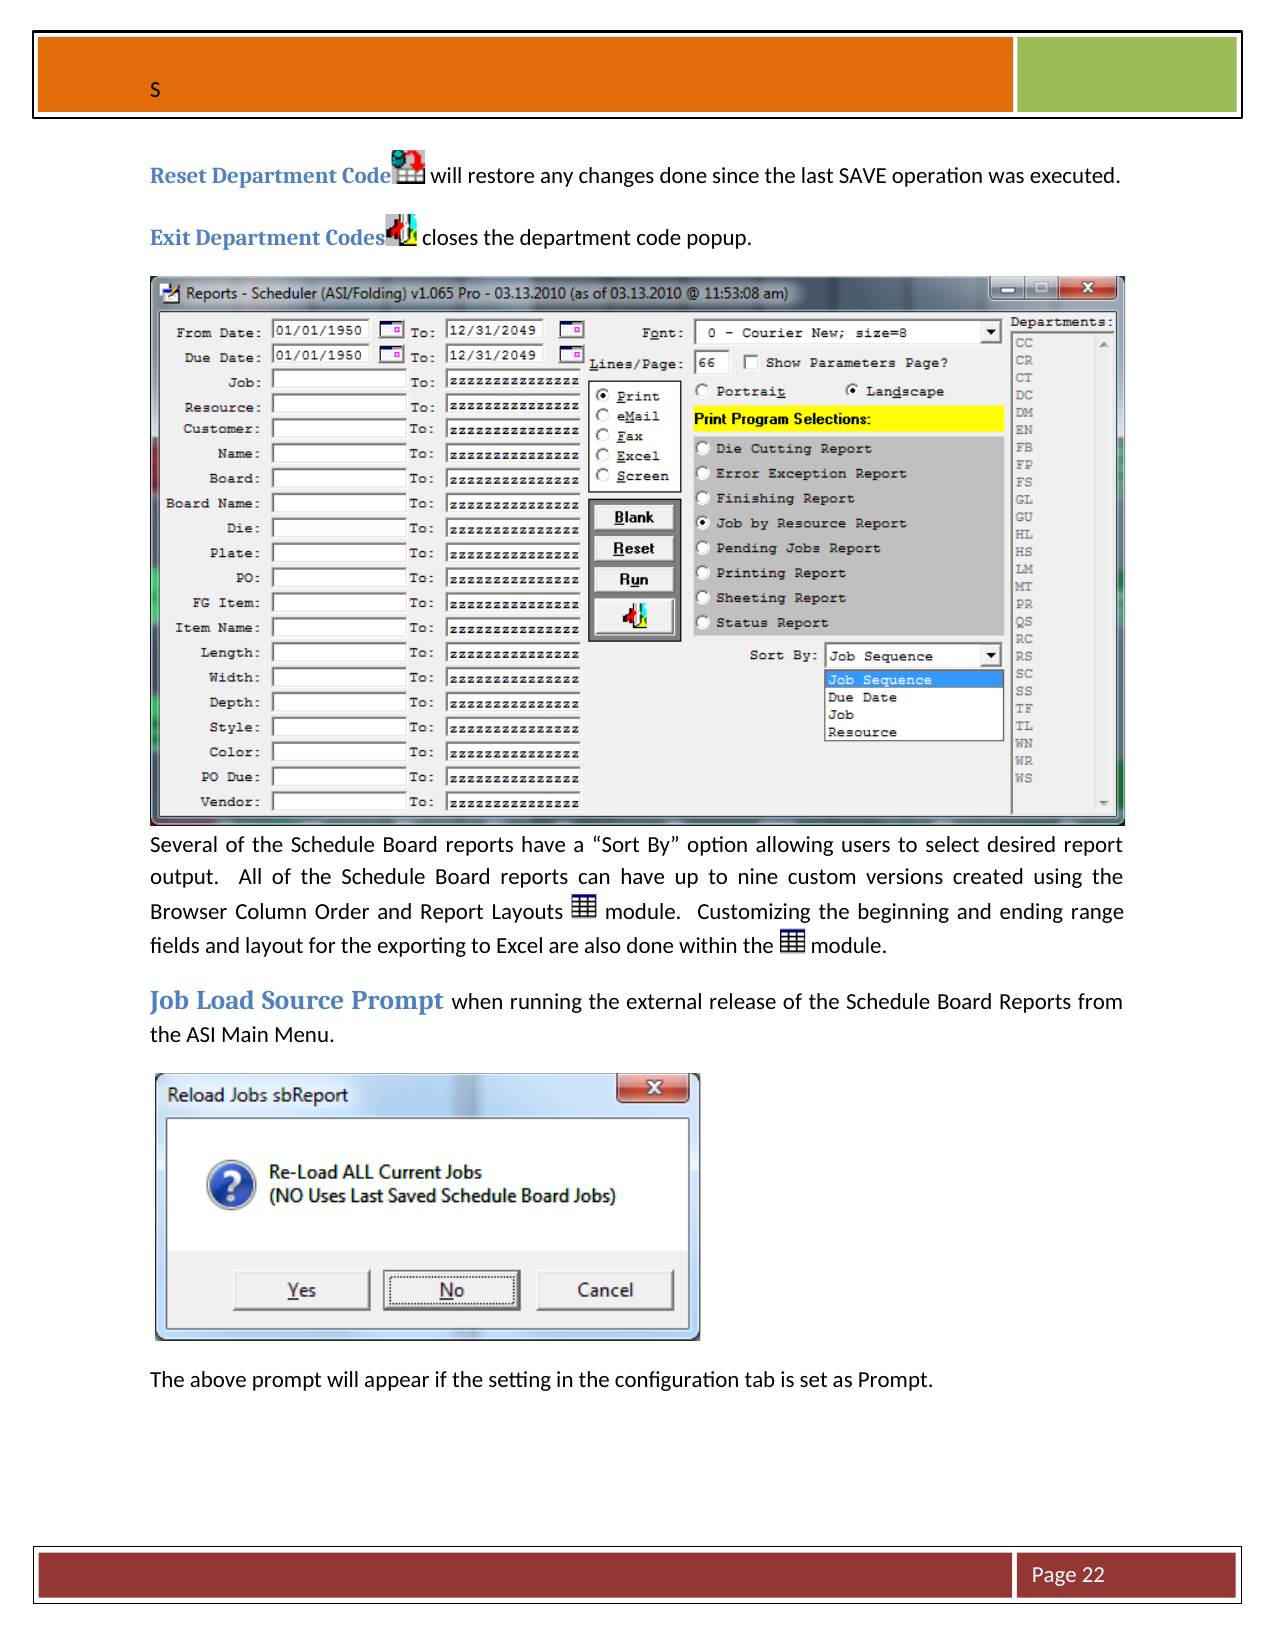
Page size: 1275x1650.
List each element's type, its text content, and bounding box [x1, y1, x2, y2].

picture [391, 150, 426, 184]
text Exit Department Codes closes the department code popup. [150, 214, 1125, 251]
picture [385, 214, 417, 246]
text Reset Department Code will restore any changes done since the last SAVE operation was executed. [150, 150, 1125, 189]
picture [150, 276, 1125, 826]
text Job Load Source Prompt when running the external release of the Schedule Board Reports from the ASI Main Menu. [150, 985, 1125, 1048]
text Several of the Schedule Board reports have a “Sort By” option allowing users to select desired report output. All of the Schedule Board reports can have up to nine custom versions created using the Browser Column Order and Report Layouts module. Customizing the beginning and ending range fields and layout for the exporting to Excel are also done within the module. [150, 826, 1125, 960]
text The above prompt will appear if the setting in the configuration tab is set as Prompt. [150, 1365, 1125, 1393]
picture [780, 928, 805, 954]
picture [571, 894, 597, 919]
picture [155, 1073, 701, 1341]
